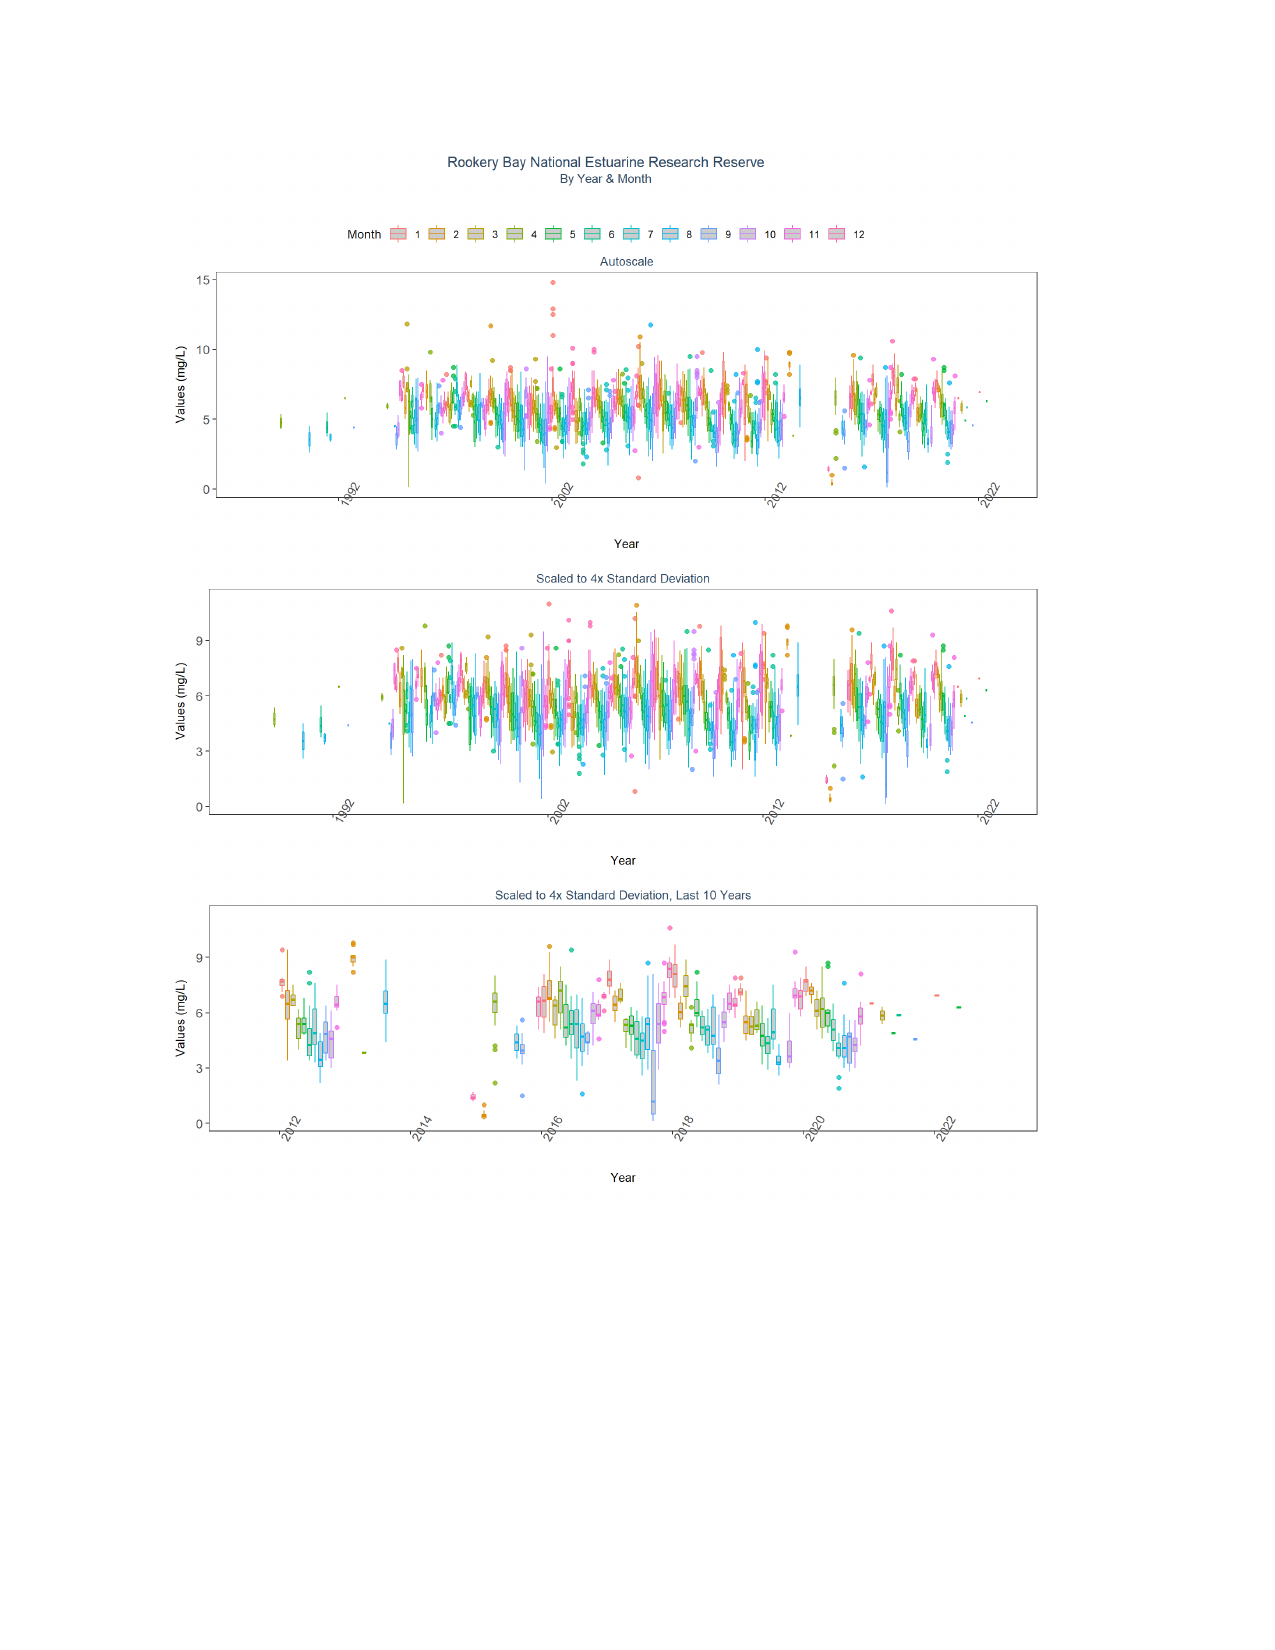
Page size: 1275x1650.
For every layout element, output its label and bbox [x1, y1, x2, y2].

picture [168, 150, 1044, 1200]
